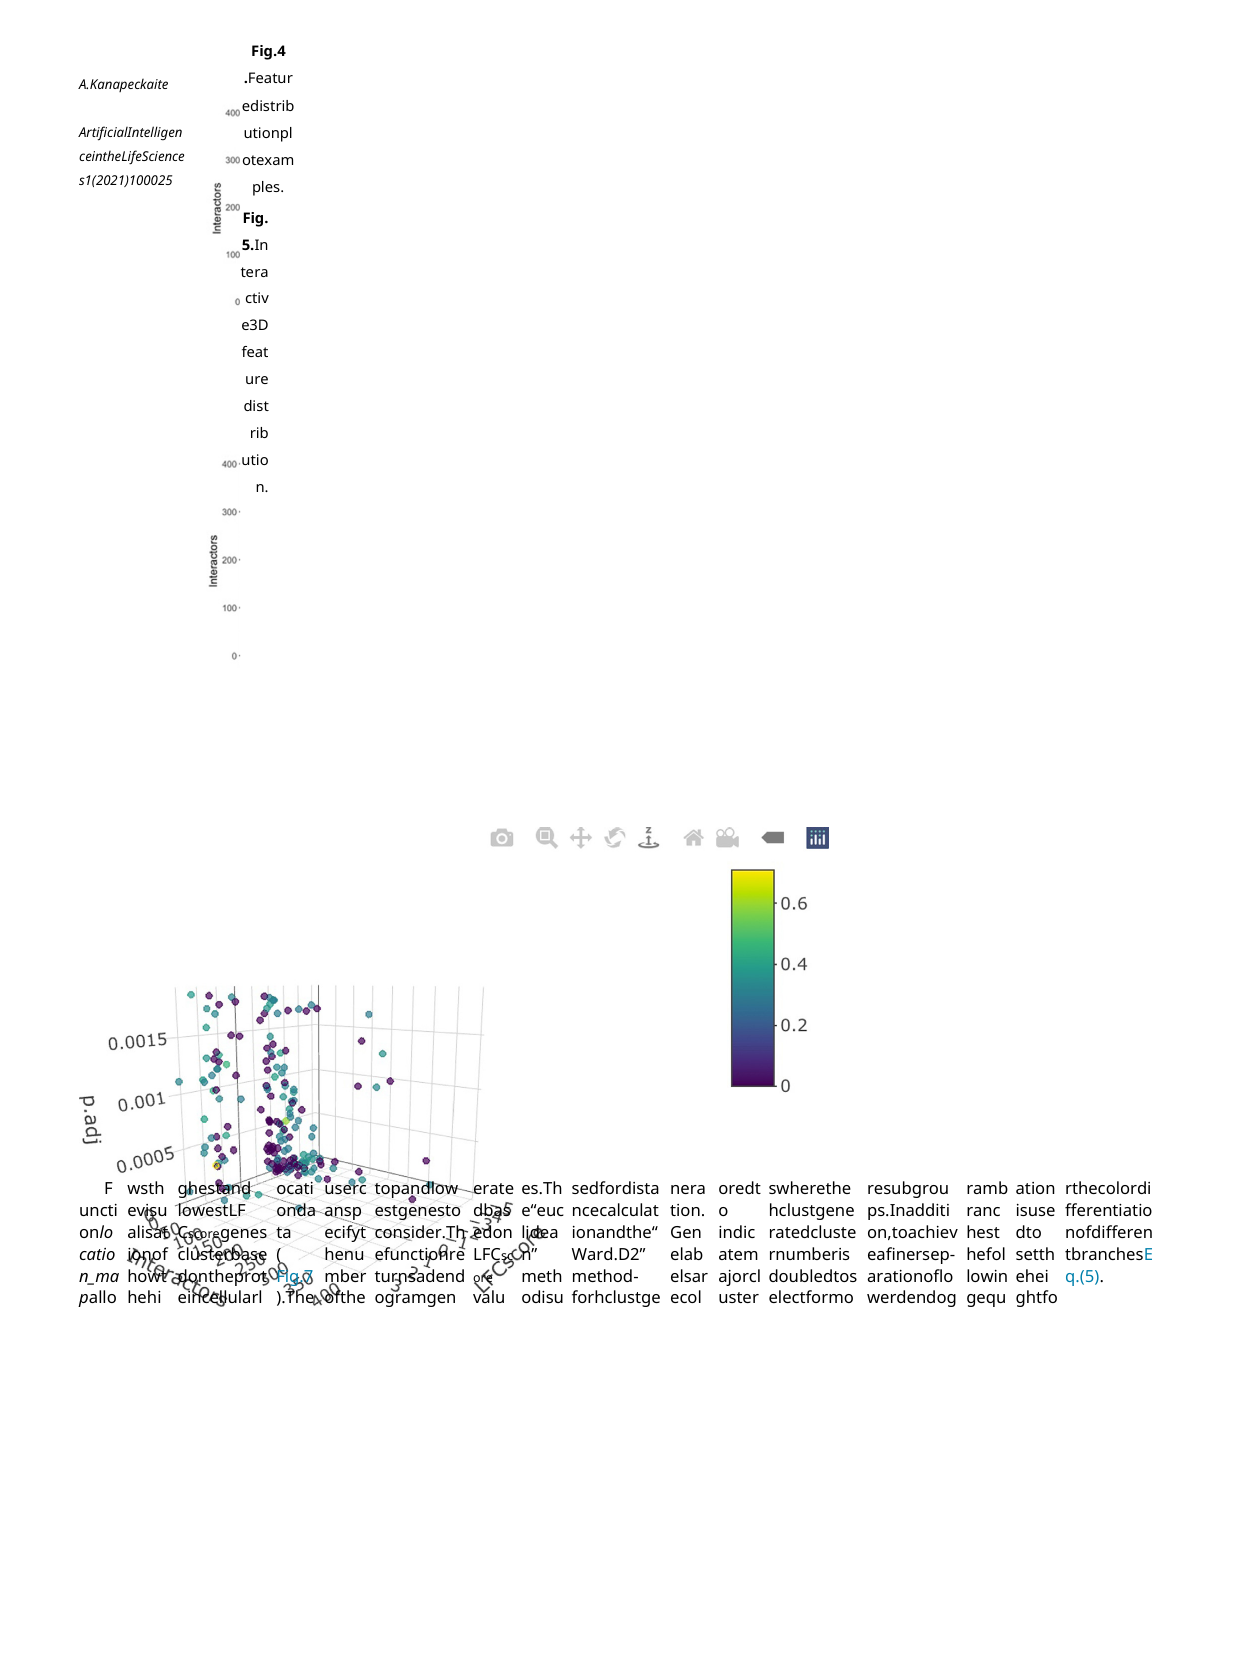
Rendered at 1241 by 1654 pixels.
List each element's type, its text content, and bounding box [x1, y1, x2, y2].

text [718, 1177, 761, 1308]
picture [78, 827, 829, 1308]
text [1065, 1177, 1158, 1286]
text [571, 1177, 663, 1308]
text Fig.4.Featuredistributionplotexamples. [241, 35, 296, 198]
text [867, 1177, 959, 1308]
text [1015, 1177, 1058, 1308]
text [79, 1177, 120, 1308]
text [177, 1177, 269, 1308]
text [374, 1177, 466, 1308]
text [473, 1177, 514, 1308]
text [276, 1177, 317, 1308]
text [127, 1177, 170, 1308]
picture [206, 35, 241, 690]
picture [1085, 1270, 1092, 1276]
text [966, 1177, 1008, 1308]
text A.Kanapeckaite ArtificialIntelligenceintheLifeSciences1(2021)100025 [79, 70, 187, 190]
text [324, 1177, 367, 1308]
text Fig.5.Interactive3Dfeaturedistribution. [241, 202, 268, 497]
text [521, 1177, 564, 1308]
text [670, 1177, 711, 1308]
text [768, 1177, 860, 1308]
